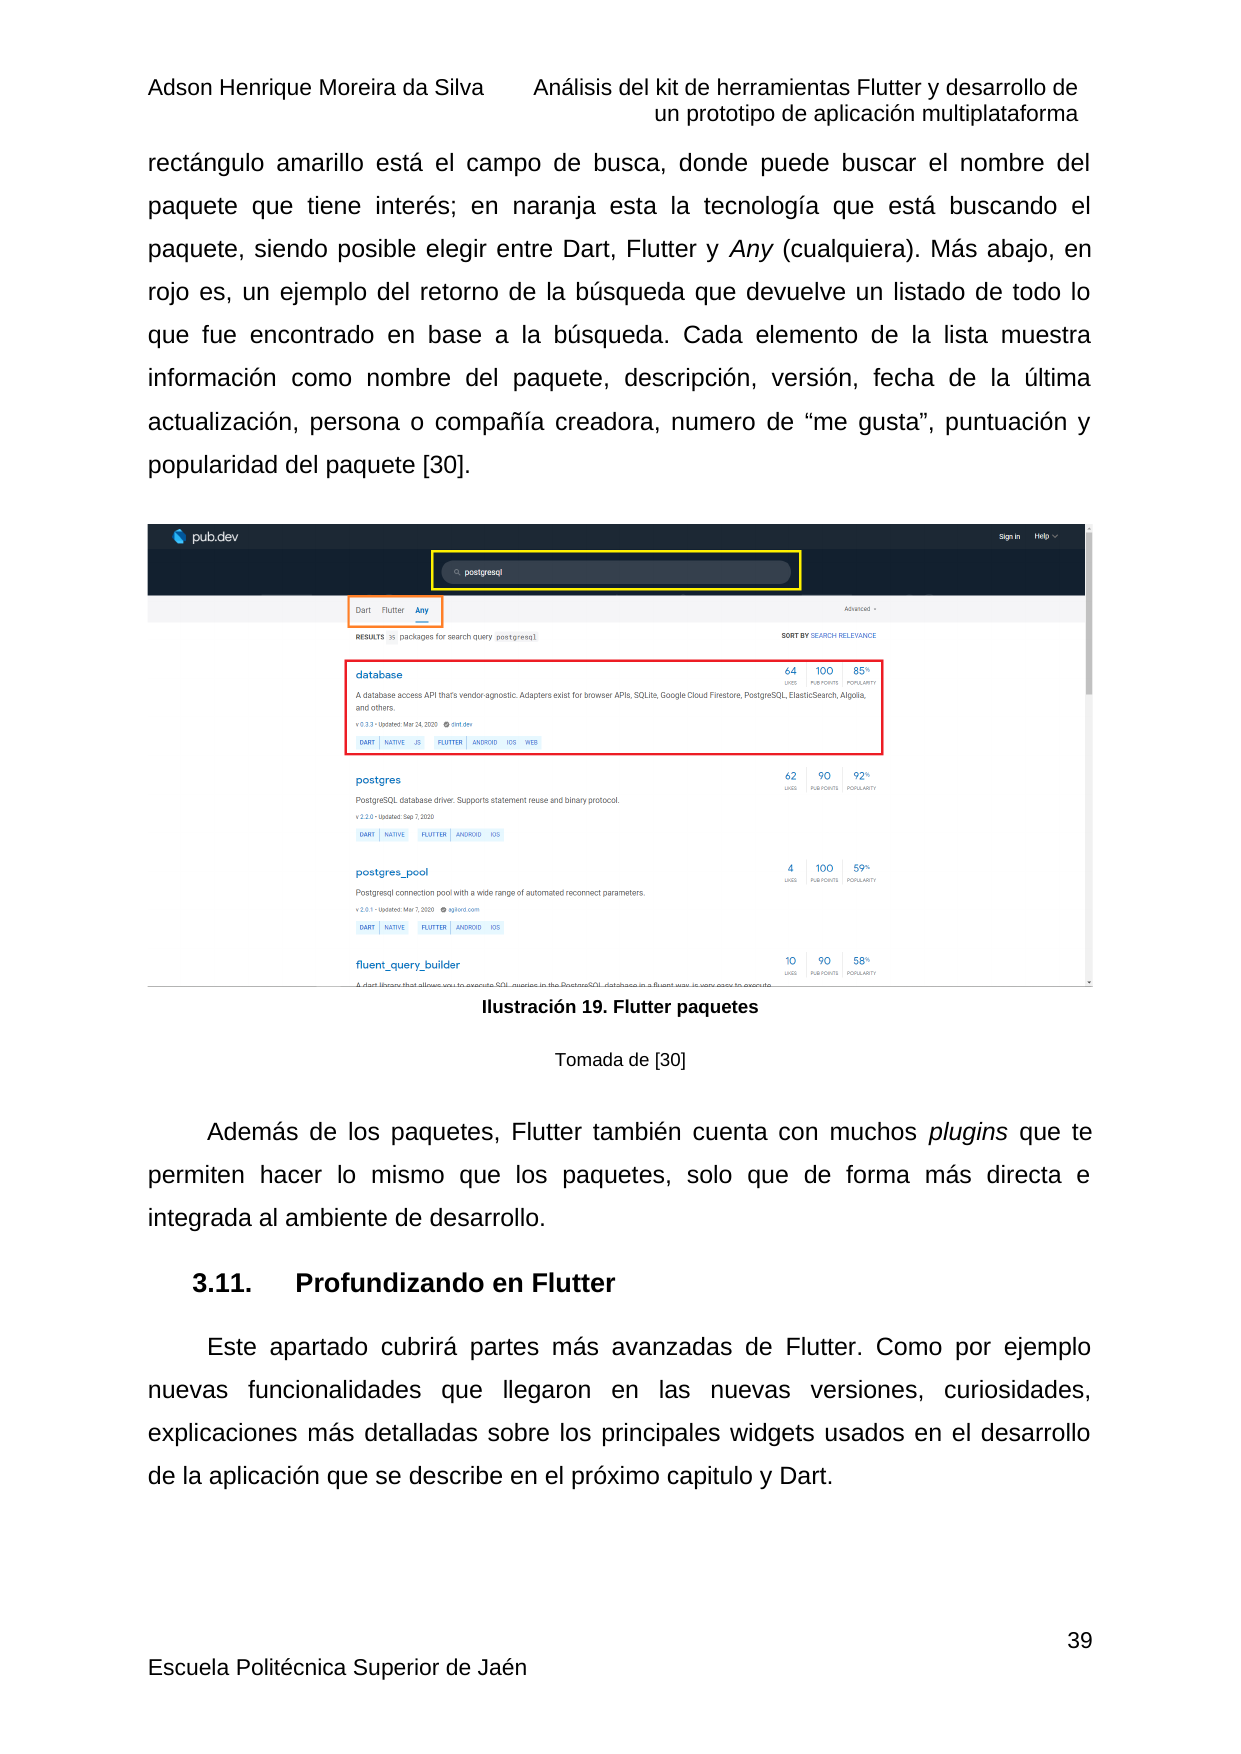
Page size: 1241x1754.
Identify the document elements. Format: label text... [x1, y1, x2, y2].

text Este apartado cubrirá partes más avanzadas de Flutter. Como por ejemplo nuevas funcionalidades que llegaron en las nuevas versiones, curiosidades, explicaciones más detalladas sobre los principales widgets usados en el desarrollo de la aplicación que se describe en el próximo capitulo y Dart. [148, 1332, 1092, 1490]
text Además de los paquetes, Flutter también cuenta con muchos plugins que te permiten hacer lo mismo que los paquetes, solo que de forma más directa e integrada al ambiente de desarrollo. [148, 1116, 1092, 1231]
subtitle Profundizando en Flutter [192, 1267, 1092, 1298]
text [148, 148, 1092, 478]
picture [147, 524, 1093, 987]
